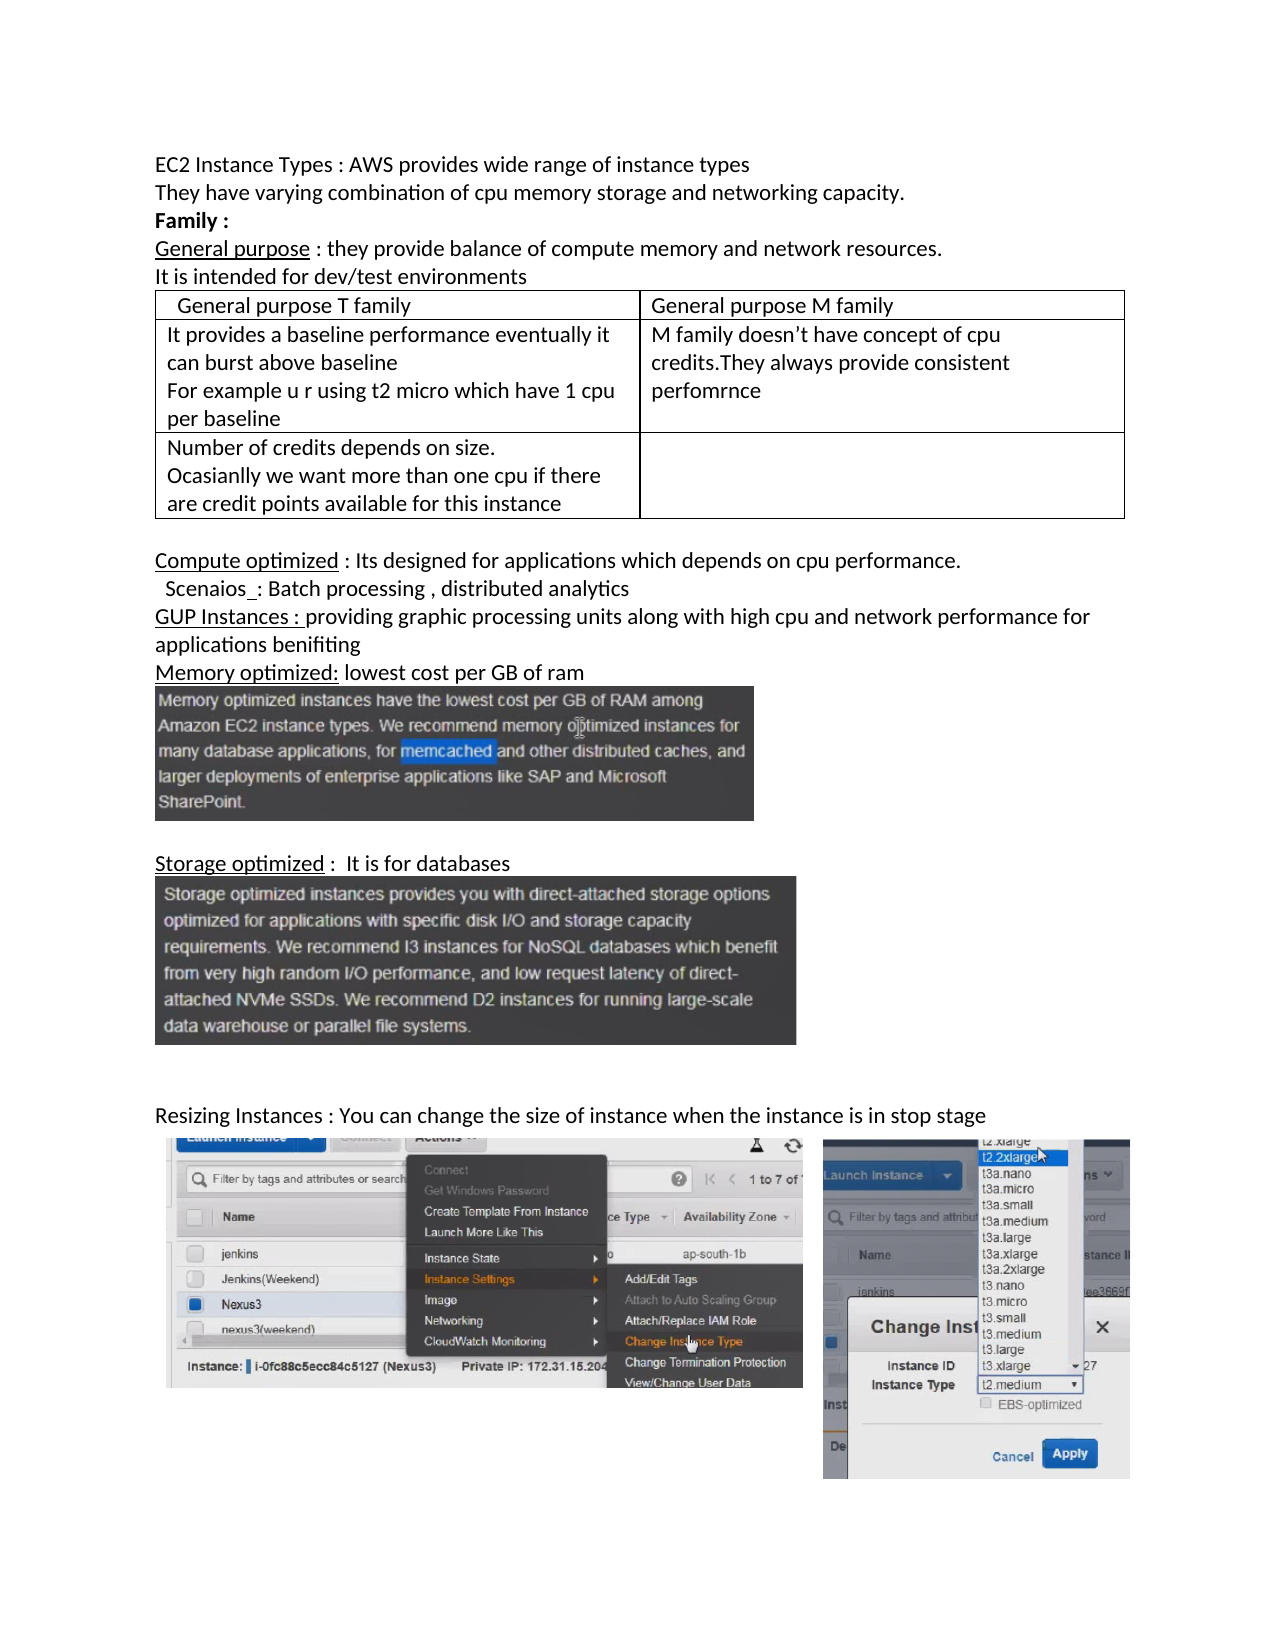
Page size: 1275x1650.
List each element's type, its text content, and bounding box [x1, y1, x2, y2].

table_cell It provides a baseline performance eventually it can burst above baseline For example u r using t2 micro which have 1 cpu per baseline [156, 320, 639, 432]
text It is intended for dev/test environments [155, 262, 1125, 290]
text General purpose : they provide balance of compute memory and network resources. [155, 234, 1125, 262]
text GUP Instances : providing graphic processing units along with high cpu and network performance for applications benifiting [155, 602, 1125, 658]
table_header General purpose T family [156, 291, 639, 319]
text Compute optimized : Its designed for applications which depends on cpu performance. [155, 546, 1125, 574]
table_cell [641, 433, 1124, 517]
text Storage optimized : It is for databases [155, 849, 1125, 877]
text They have varying combination of cpu memory storage and networking capacity. [155, 178, 1125, 206]
picture [155, 876, 797, 1045]
text Family : [155, 206, 1125, 234]
table_cell M family doesn’t have concept of cpu credits.They always provide consistent perfomrnce [641, 320, 1124, 432]
table_header General purpose M family [641, 291, 1124, 319]
text Resizing Instances : You can change the size of instance when the instance is in stop stage [155, 1101, 1125, 1129]
text Scenaios : Batch processing , distributed analytics [155, 574, 1125, 602]
picture [155, 1129, 1130, 1479]
text EC2 Instance Types : AWS provides wide range of instance types [155, 150, 1125, 178]
picture [155, 686, 754, 821]
table_cell Number of credits depends on size. Ocasianlly we want more than one cpu if there are credit points available for this instance [156, 433, 639, 517]
text Memory optimized: lowest cost per GB of ram [155, 658, 1125, 687]
